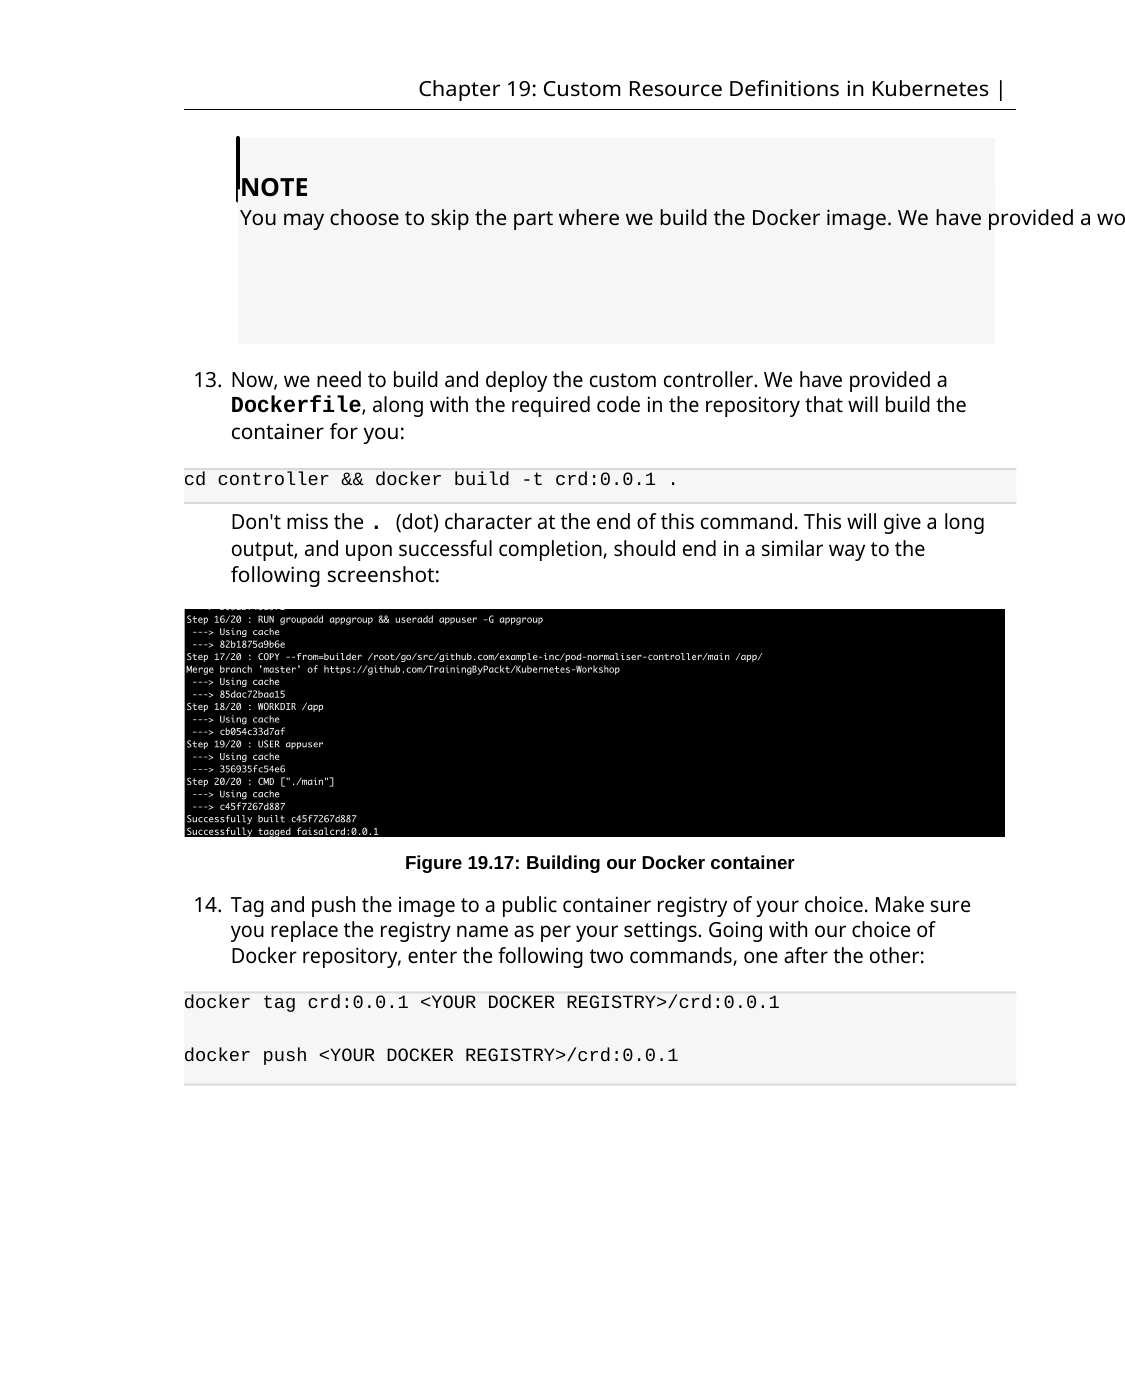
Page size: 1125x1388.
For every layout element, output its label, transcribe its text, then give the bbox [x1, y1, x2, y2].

picture [184, 609, 1005, 837]
list Tag and push the image to a public container registry of your choice. Make sure you replace the registry name as per your settings. Going with our choice of Docker repository, enter the following two commands, one after the other: [193, 892, 1001, 970]
list Now, we need to build and deploy the custom controller. We have provided a Dockerfile, along with the required code in the repository that will build the container for you: [193, 367, 998, 446]
text Don't miss the . (dot) character at the end of this command. This will give a long output, and upon successful completion, should end in a similar way to the following screenshot: [231, 451, 1006, 589]
text Figure 19.17: Building our Docker container [405, 618, 1029, 873]
